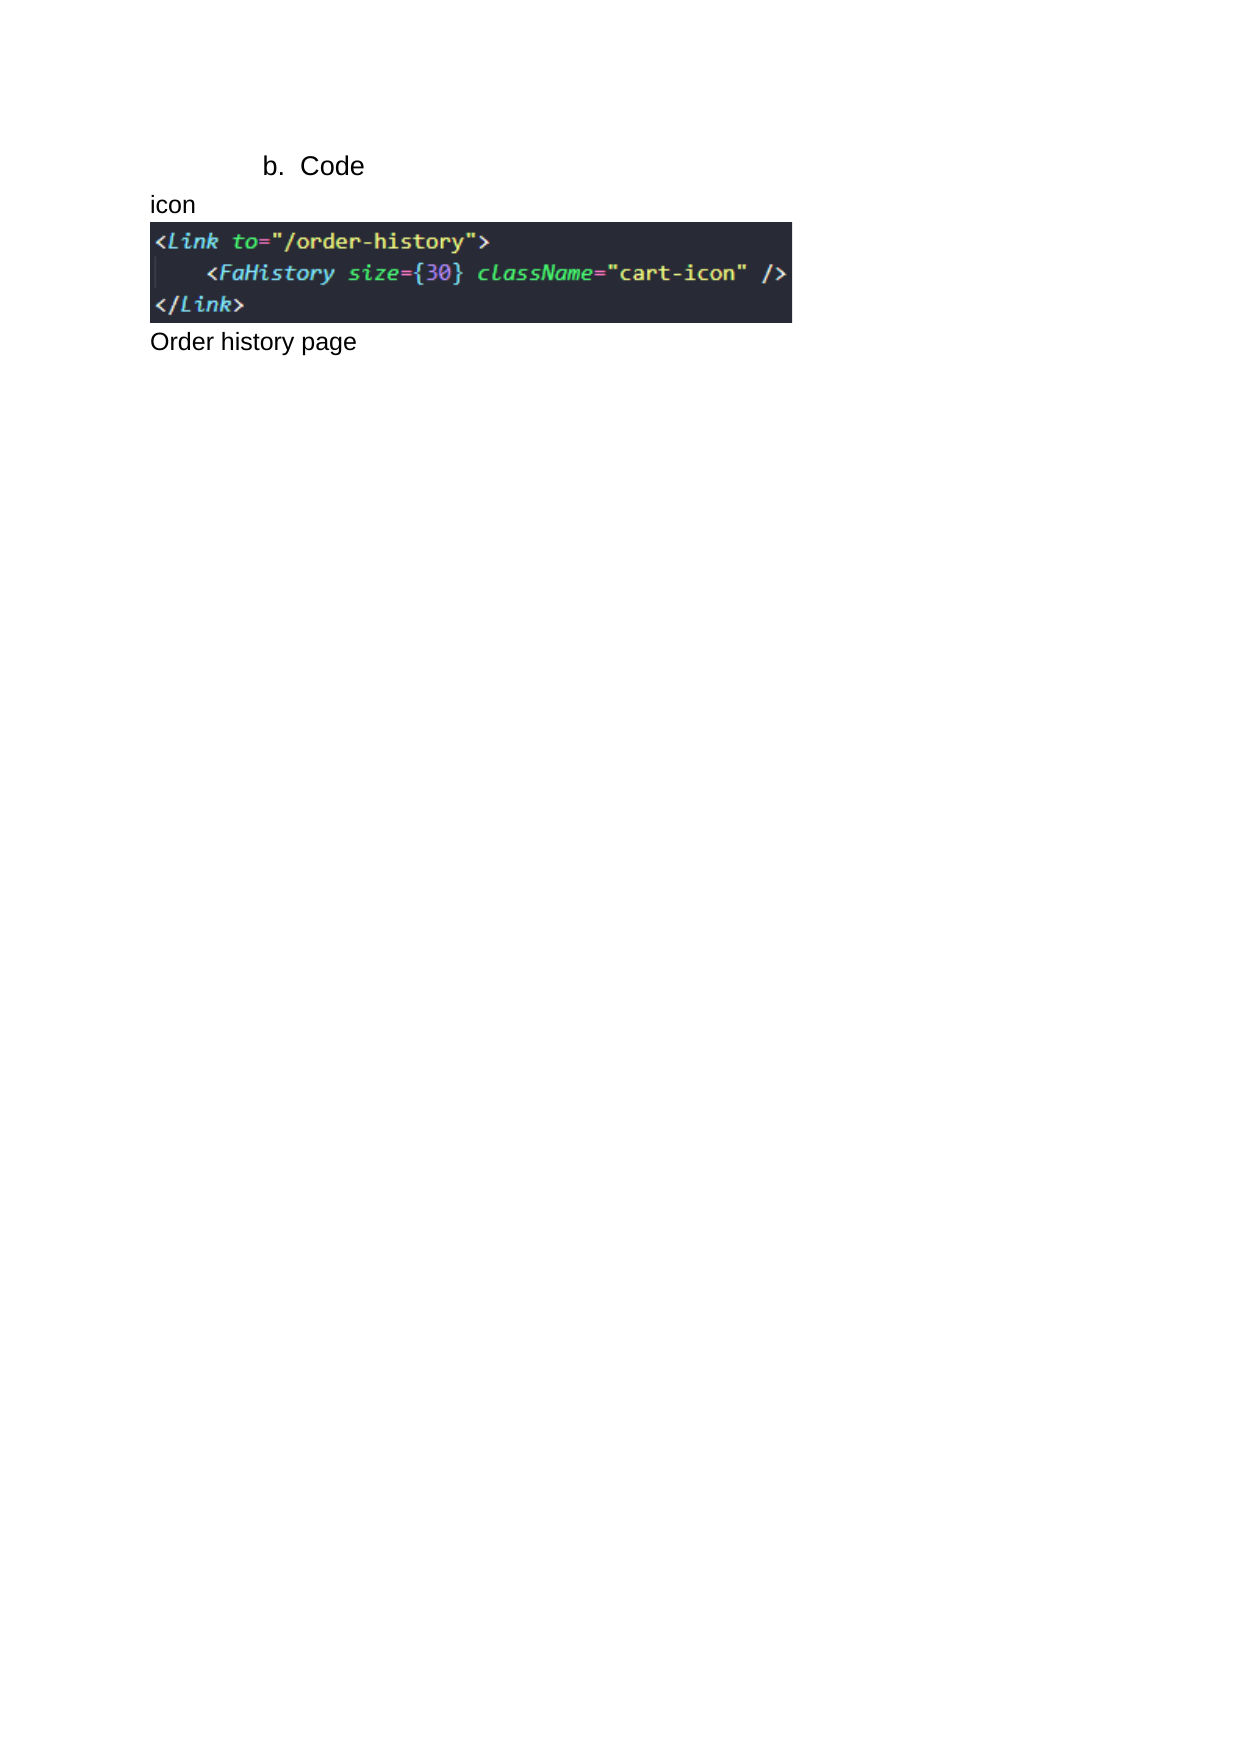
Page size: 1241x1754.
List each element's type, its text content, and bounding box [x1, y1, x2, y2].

text Order history page [150, 326, 1090, 355]
subtitle Code [262, 150, 1090, 181]
picture [150, 222, 793, 323]
text icon [150, 189, 1090, 218]
